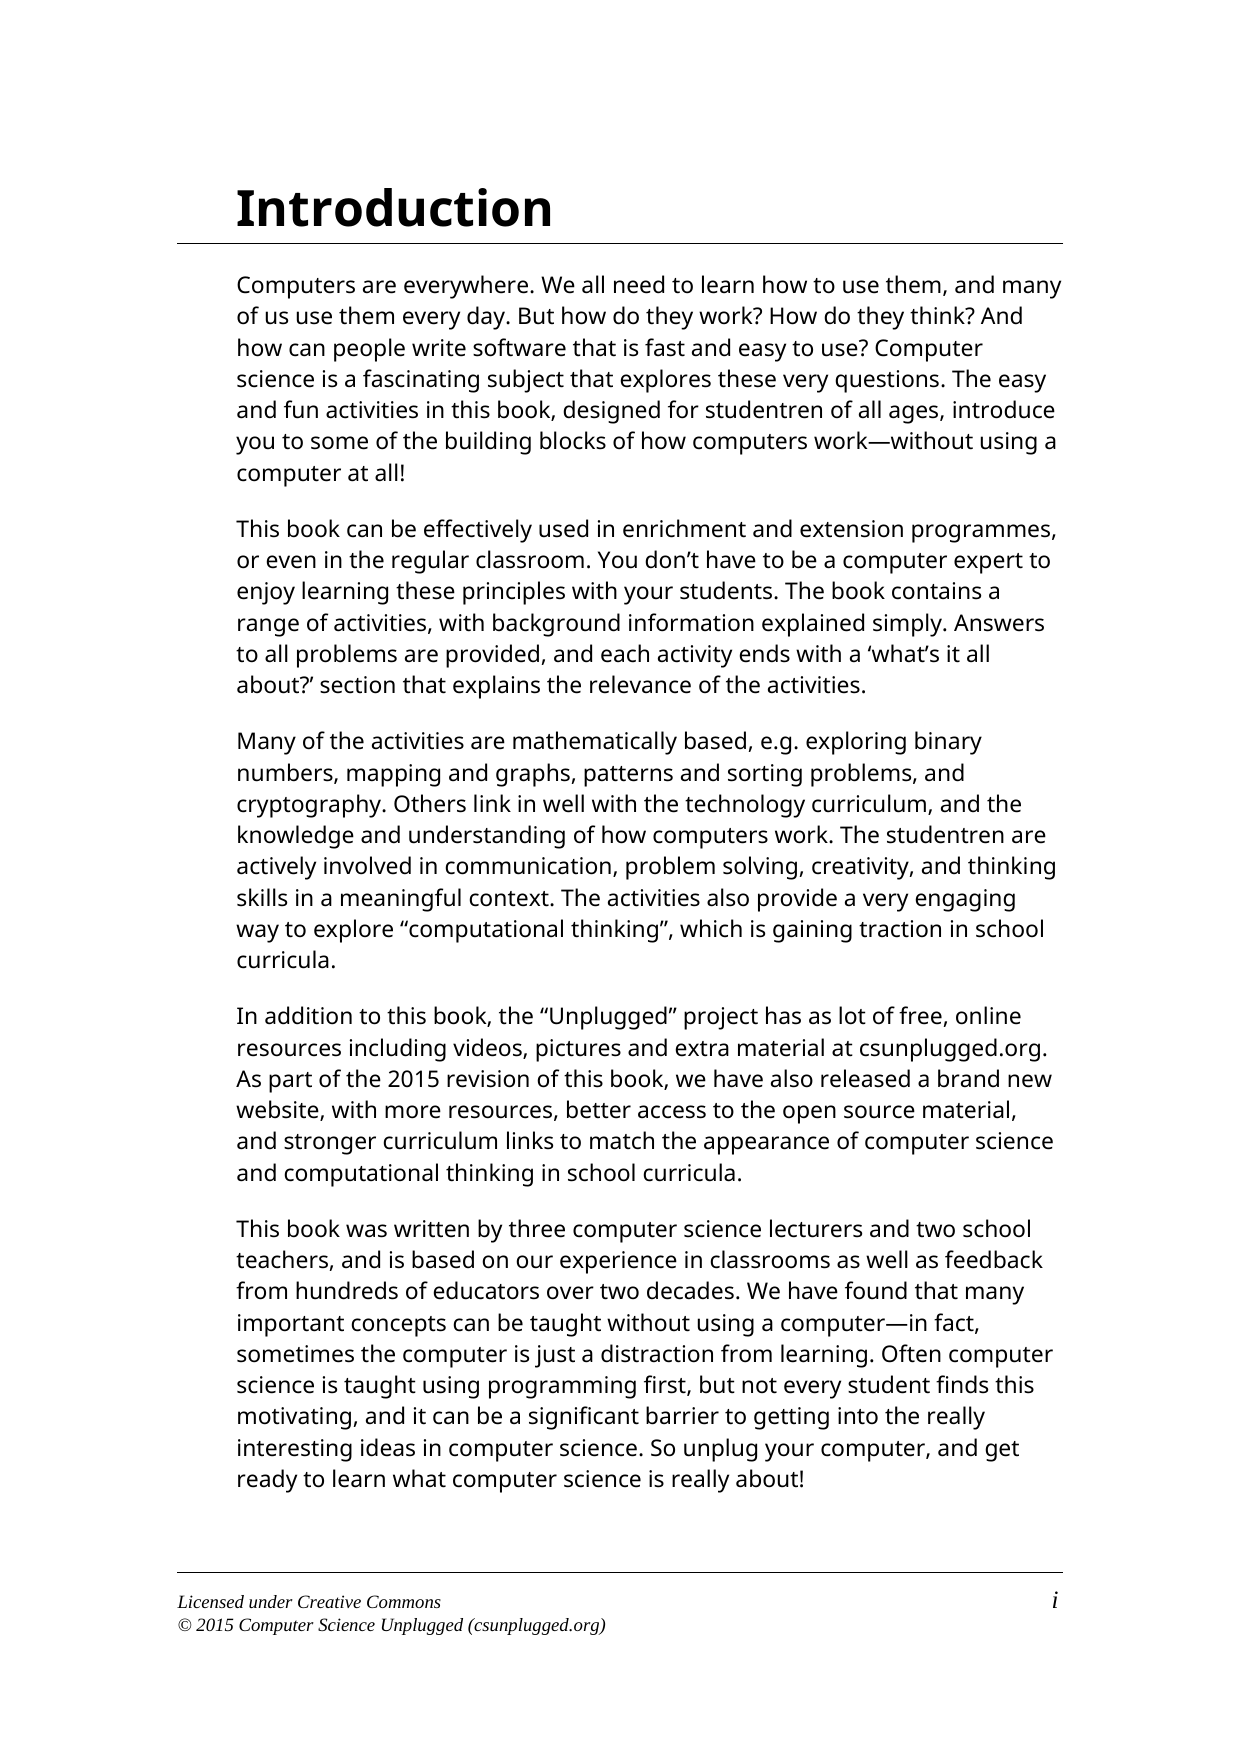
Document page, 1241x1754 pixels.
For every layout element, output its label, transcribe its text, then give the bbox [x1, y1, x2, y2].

subtitle Introduction [177, 173, 1063, 243]
text Computers are everywhere. We all need to learn how to use them, and many of us use them every day. But how do they work? How do they think? And how can people write software that is fast and easy to use? Computer science is a fascinating subject that explores these very questions. The easy and fun activities in this book, designed for studentren of all ages, introduce you to some of the building blocks of how computers work—without using a computer at all! [236, 269, 1063, 488]
text In addition to this book, the “Unplugged” project has as lot of free, online resources including videos, pictures and extra material at csunplugged.org. As part of the 2015 revision of this book, we have also released a brand new website, with more resources, better access to the open source material, and stronger curriculum links to match the appearance of computer science and computational thinking in school curricula. [236, 1000, 1063, 1188]
text Many of the activities are mathematically based, e.g. exploring binary numbers, mapping and graphs, patterns and sorting problems, and cryptography. Others link in well with the technology curriculum, and the knowledge and understanding of how computers work. The studentren are actively involved in communication, problem solving, creativity, and thinking skills in a meaningful context. The activities also provide a very engaging way to explore “computational thinking”, which is gaining traction in school curricula. [236, 725, 1063, 975]
text This book can be effectively used in enrichment and extension programmes, or even in the regular classroom. You don’t have to be a computer expert to enjoy learning these principles with your students. The book contains a range of activities, with background information explained simply. Answers to all problems are provided, and each activity ends with a ‘what’s it all about?’ section that explains the relevance of the activities. [236, 513, 1063, 700]
text This book was written by three computer science lecturers and two school teachers, and is based on our experience in classrooms as well as feedback from hundreds of educators over two decades. We have found that many important concepts can be taught without using a computer—in fact, sometimes the computer is just a distraction from learning. Often computer science is taught using programming first, but not every student finds this motivating, and it can be a significant barrier to getting into the really interesting ideas in computer science. So unplug your computer, and get ready to learn what computer science is really about! [236, 1213, 1063, 1494]
